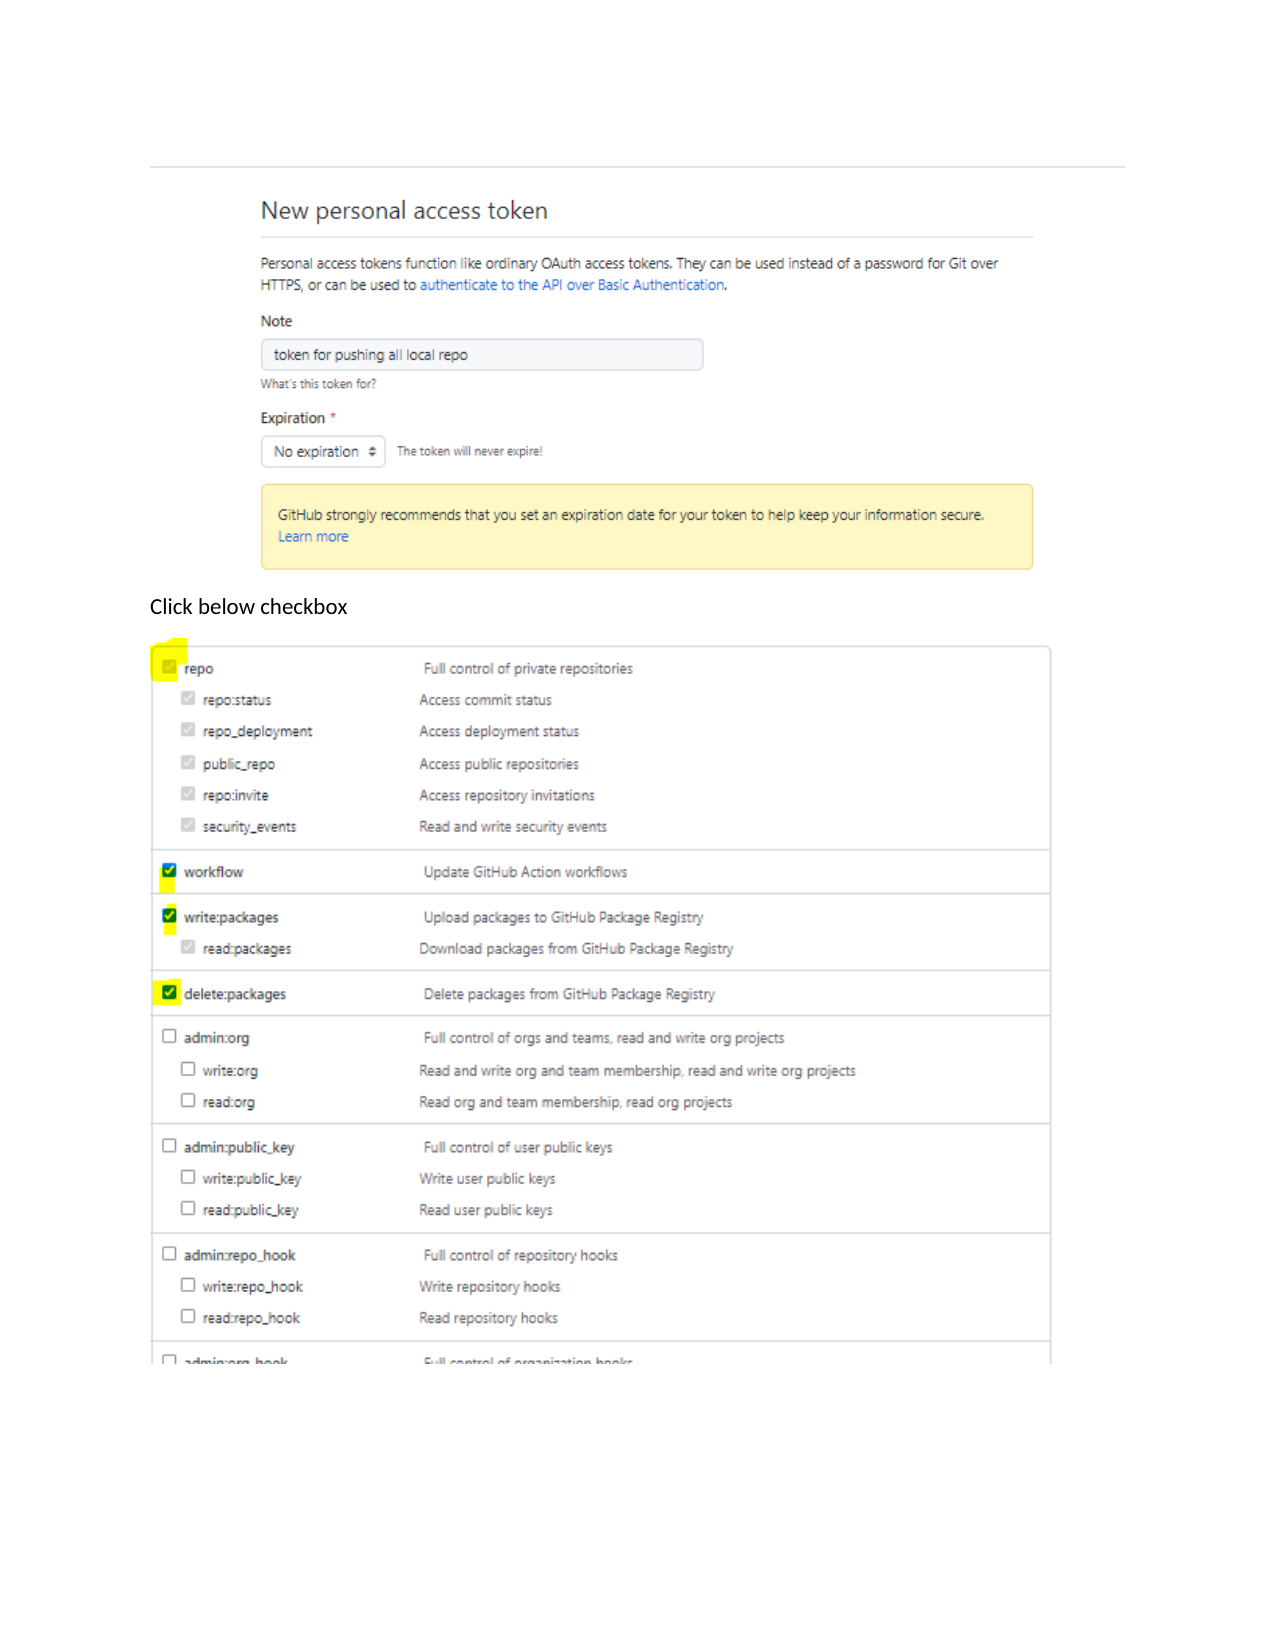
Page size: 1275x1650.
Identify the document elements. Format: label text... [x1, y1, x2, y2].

picture [150, 150, 1125, 574]
picture [150, 638, 1058, 1364]
text Click below checkbox [150, 592, 1125, 620]
